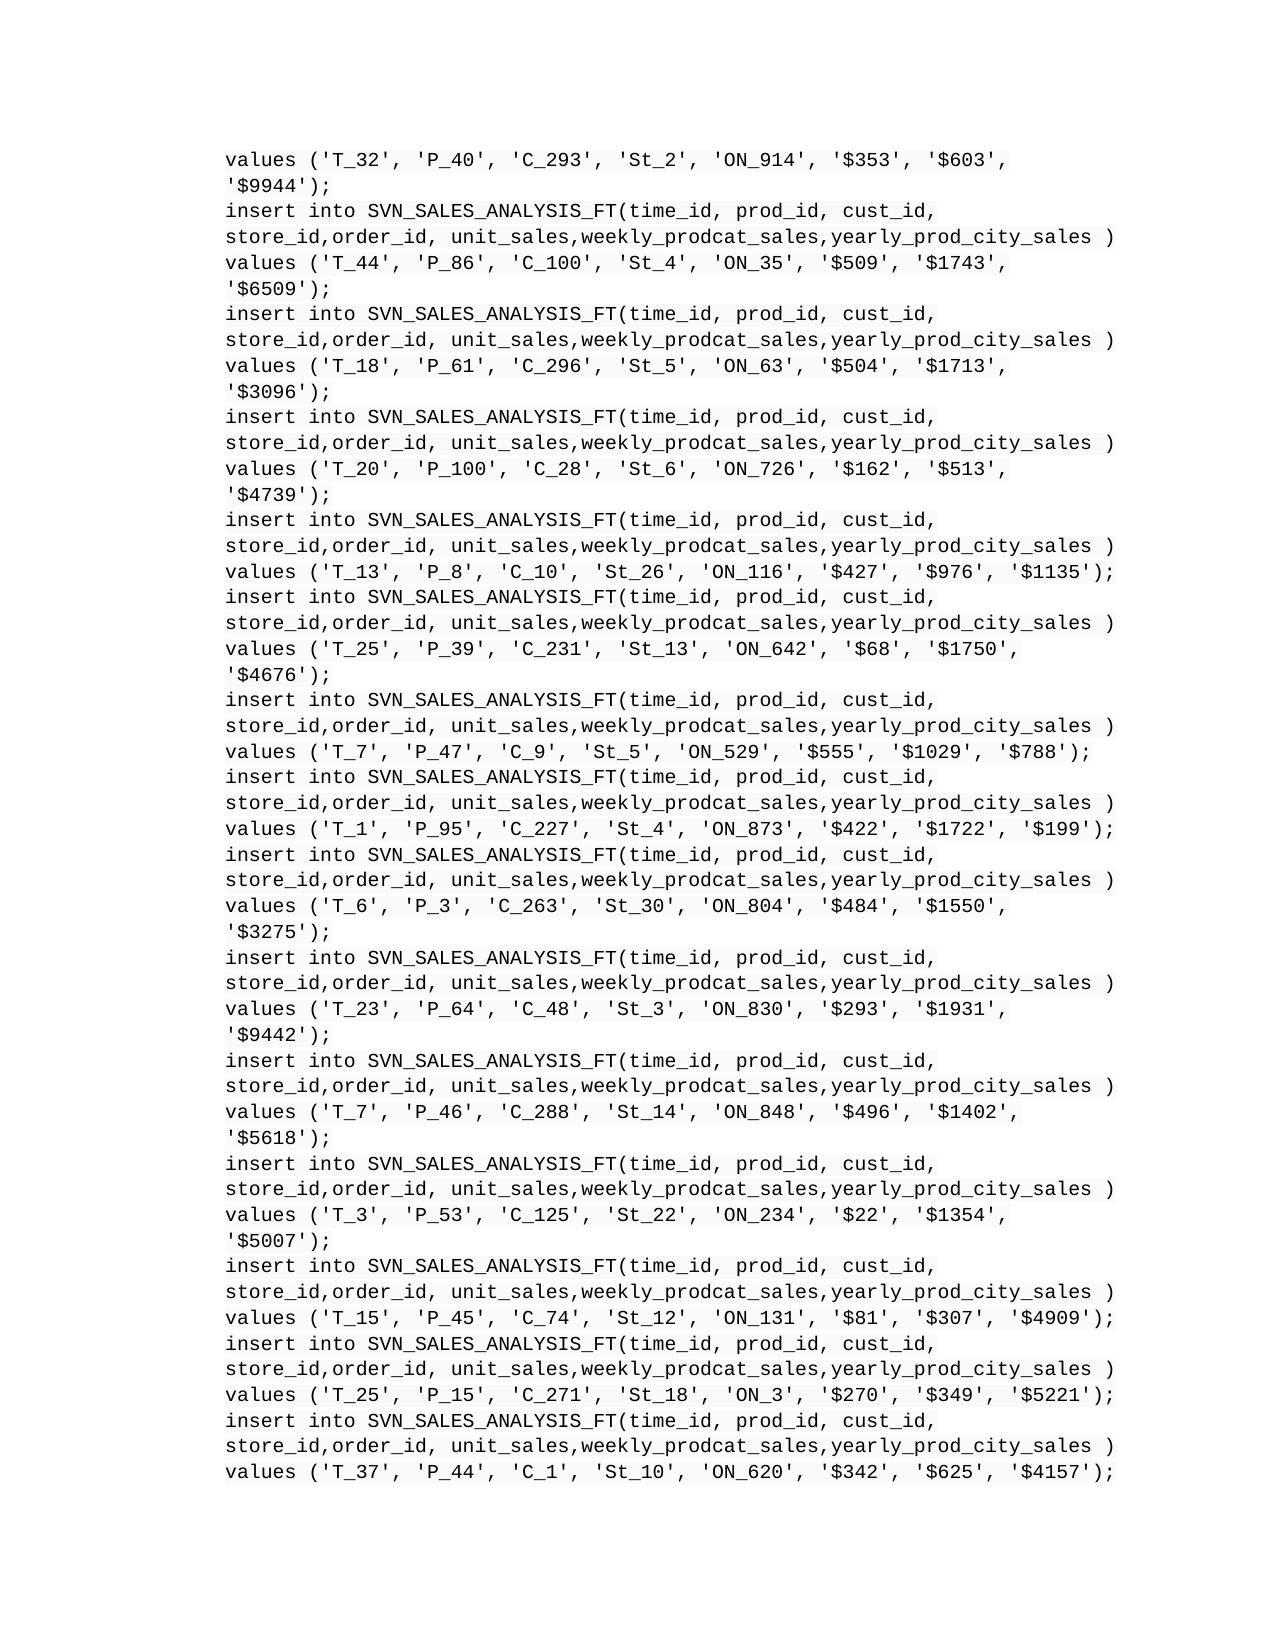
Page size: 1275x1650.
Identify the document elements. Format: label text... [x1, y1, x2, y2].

text insert into SVN_SALES_ANALYSIS_FT(time_id, prod_id, cust_id, store_id,order_id, unit_sales,weekly_prodcat_sales,yearly_prod_city_sales ) values ('T_7', 'P_47', 'C_9', 'St_5', 'ON_529', '$555', '$1029', '$788'); [225, 690, 1125, 764]
text insert into SVN_SALES_ANALYSIS_FT(time_id, prod_id, cust_id, store_id,order_id, unit_sales,weekly_prodcat_sales,yearly_prod_city_sales ) values ('T_25', 'P_39', 'C_231', 'St_13', 'ON_642', '$68', '$1750', '$4676'); [225, 587, 1125, 687]
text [225, 150, 1125, 198]
text insert into SVN_SALES_ANALYSIS_FT(time_id, prod_id, cust_id, store_id,order_id, unit_sales,weekly_prodcat_sales,yearly_prod_city_sales ) values ('T_3', 'P_53', 'C_125', 'St_22', 'ON_234', '$22', '$1354', '$5007'); [225, 1153, 1125, 1253]
text insert into SVN_SALES_ANALYSIS_FT(time_id, prod_id, cust_id, store_id,order_id, unit_sales,weekly_prodcat_sales,yearly_prod_city_sales ) values ('T_18', 'P_61', 'C_296', 'St_5', 'ON_63', '$504', '$1713', '$3096'); [225, 304, 1125, 404]
text insert into SVN_SALES_ANALYSIS_FT(time_id, prod_id, cust_id, store_id,order_id, unit_sales,weekly_prodcat_sales,yearly_prod_city_sales ) values ('T_1', 'P_95', 'C_227', 'St_4', 'ON_873', '$422', '$1722', '$199'); [225, 767, 1125, 841]
text insert into SVN_SALES_ANALYSIS_FT(time_id, prod_id, cust_id, store_id,order_id, unit_sales,weekly_prodcat_sales,yearly_prod_city_sales ) values ('T_23', 'P_64', 'C_48', 'St_3', 'ON_830', '$293', '$1931', '$9442'); [225, 948, 1125, 1047]
text insert into SVN_SALES_ANALYSIS_FT(time_id, prod_id, cust_id, store_id,order_id, unit_sales,weekly_prodcat_sales,yearly_prod_city_sales ) values ('T_37', 'P_44', 'C_1', 'St_10', 'ON_620', '$342', '$625', '$4157'); [225, 1411, 1125, 1484]
text insert into SVN_SALES_ANALYSIS_FT(time_id, prod_id, cust_id, store_id,order_id, unit_sales,weekly_prodcat_sales,yearly_prod_city_sales ) values ('T_13', 'P_8', 'C_10', 'St_26', 'ON_116', '$427', '$976', '$1135'); [225, 510, 1125, 584]
text insert into SVN_SALES_ANALYSIS_FT(time_id, prod_id, cust_id, store_id,order_id, unit_sales,weekly_prodcat_sales,yearly_prod_city_sales ) values ('T_7', 'P_46', 'C_288', 'St_14', 'ON_848', '$496', '$1402', '$5618'); [225, 1051, 1125, 1150]
text insert into SVN_SALES_ANALYSIS_FT(time_id, prod_id, cust_id, store_id,order_id, unit_sales,weekly_prodcat_sales,yearly_prod_city_sales ) values ('T_44', 'P_86', 'C_100', 'St_4', 'ON_35', '$509', '$1743', '$6509'); [225, 201, 1125, 301]
text insert into SVN_SALES_ANALYSIS_FT(time_id, prod_id, cust_id, store_id,order_id, unit_sales,weekly_prodcat_sales,yearly_prod_city_sales ) values ('T_20', 'P_100', 'C_28', 'St_6', 'ON_726', '$162', '$513', '$4739'); [225, 407, 1125, 507]
text insert into SVN_SALES_ANALYSIS_FT(time_id, prod_id, cust_id, store_id,order_id, unit_sales,weekly_prodcat_sales,yearly_prod_city_sales ) values ('T_6', 'P_3', 'C_263', 'St_30', 'ON_804', '$484', '$1550', '$3275'); [225, 845, 1125, 944]
text insert into SVN_SALES_ANALYSIS_FT(time_id, prod_id, cust_id, store_id,order_id, unit_sales,weekly_prodcat_sales,yearly_prod_city_sales ) values ('T_25', 'P_15', 'C_271', 'St_18', 'ON_3', '$270', '$349', '$5221'); [225, 1333, 1125, 1407]
text insert into SVN_SALES_ANALYSIS_FT(time_id, prod_id, cust_id, store_id,order_id, unit_sales,weekly_prodcat_sales,yearly_prod_city_sales ) values ('T_15', 'P_45', 'C_74', 'St_12', 'ON_131', '$81', '$307', '$4909'); [225, 1256, 1125, 1330]
